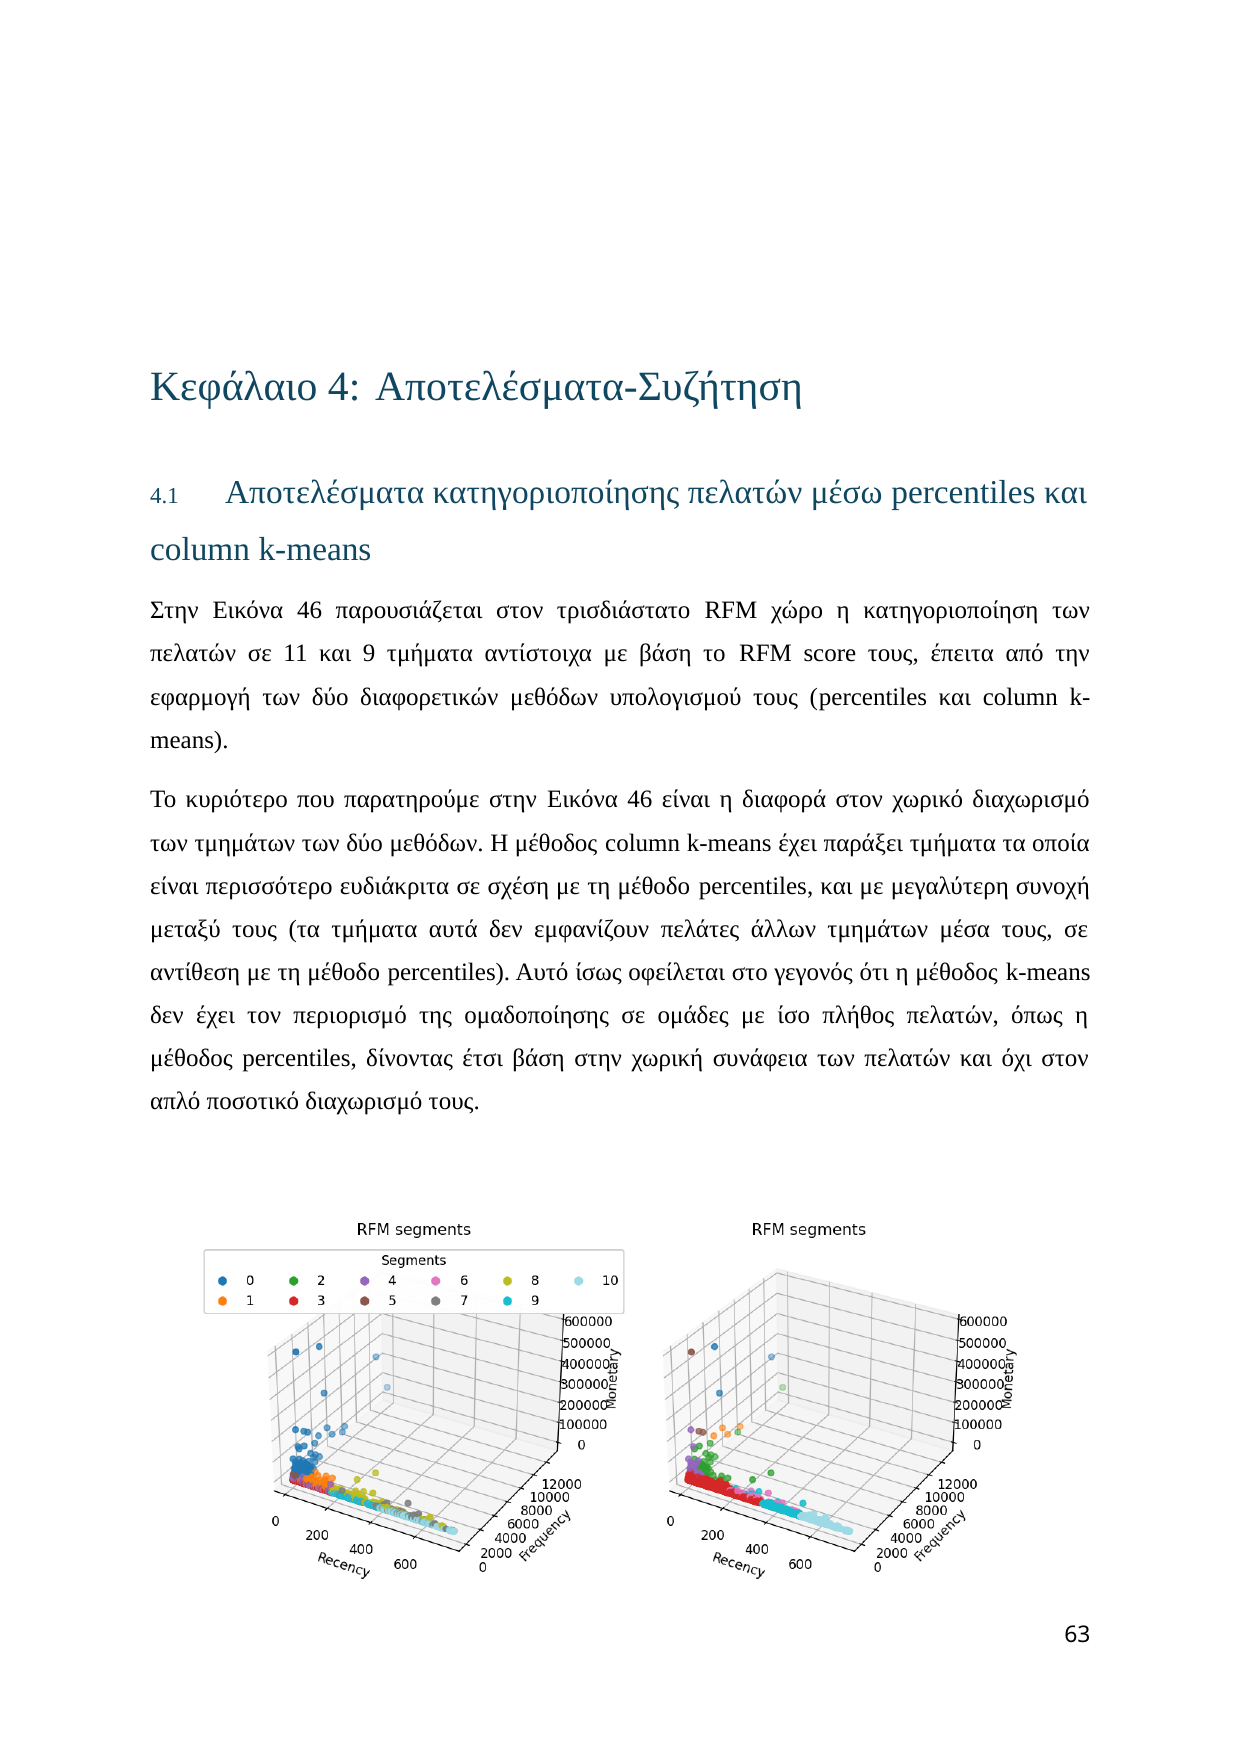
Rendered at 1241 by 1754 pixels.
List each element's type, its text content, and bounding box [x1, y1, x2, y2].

subtitle Αποτελέσματα κατηγοριοποίησης πελατών μέσω percentiles και column k-means [150, 472, 1090, 568]
text Στην Εικόνα 48 παρουσιάζεται στον τρισδιάστατο RFM χώρο η κατηγοριοποίηση των πελατών σε 11 και 9 τμήματα αντίστοιχα με βάση το RFM score τους, έπειτα από την εφαρμογή των δύο διαφορετικών μεθόδων υπολογισμού τους (percentiles και column k-means). [150, 595, 1090, 753]
picture [169, 1172, 1067, 1625]
text Το κυριότερο που παρατηρούμε στην Εικόνα 48 είναι η διαφορά στον χωρικό διαχωρισμό των τμημάτων των δύο μεθόδων. Η μέθοδος column k-means έχει παράξει τμήματα τα οποία είναι περισσότερο ευδιάκριτα σε σχέση με τη μέθοδο percentiles, και με μεγαλύτερη συνοχή μεταξύ τους (τα τμήματα αυτά δεν εμφανίζουν πελάτες άλλων τμημάτων μέσα τους, σε αντίθεση με τη μέθοδο percentiles). Αυτό ίσως οφείλεται στο γεγονός ότι η μέθοδος k-means δεν έχει τον περιορισμό της ομαδοποίησης σε ομάδες με ίσο πλήθος πελατών, όπως η μέθοδος percentiles, δίνοντας έτσι βάση στην χωρική συνάφεια των πελατών και όχι στον απλό ποσοτικό διαχωρισμό τους. [150, 784, 1090, 1115]
subtitle Αποτελέσματα-Συζήτηση [150, 362, 1090, 409]
